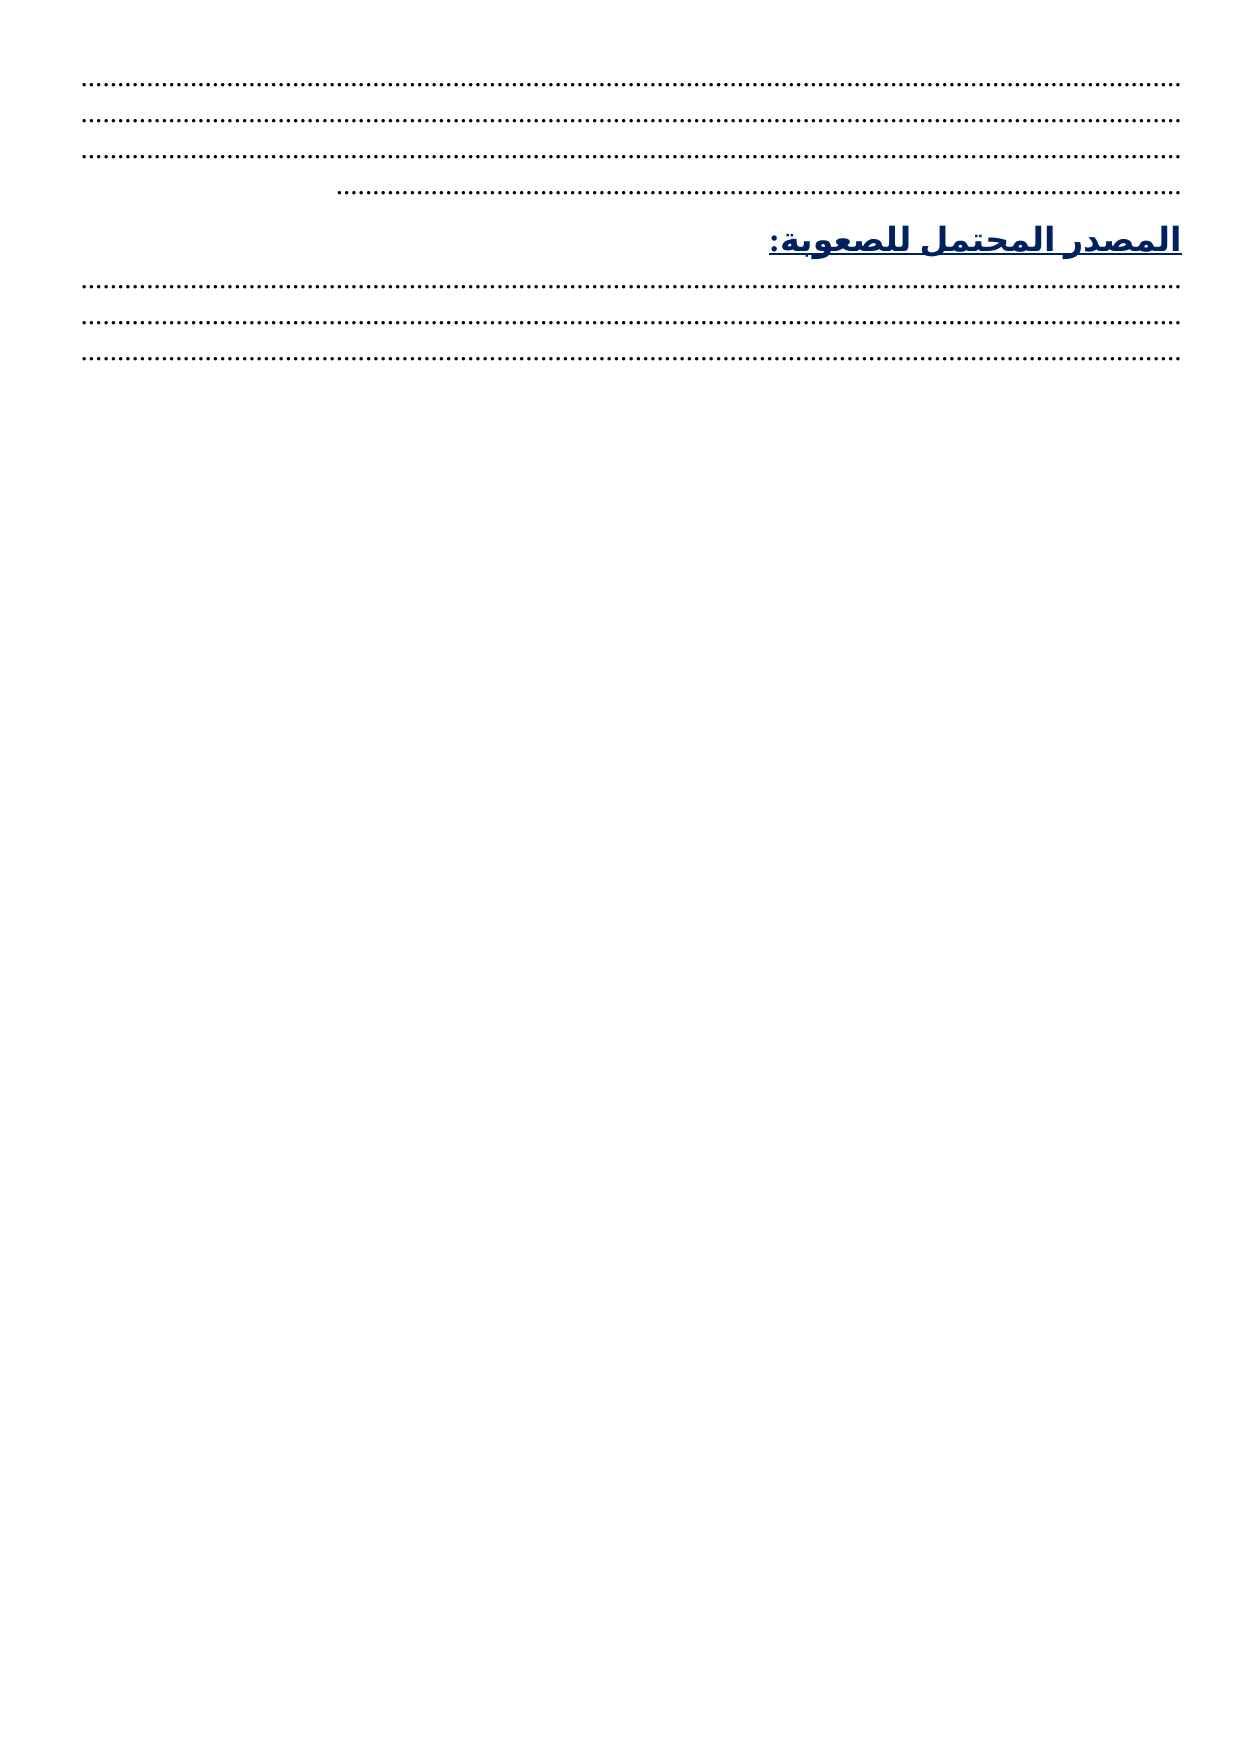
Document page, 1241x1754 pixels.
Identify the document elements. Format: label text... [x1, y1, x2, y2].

text المصدر المحتمل للصعوبة: .............................................................................................................................................................................................................................................................................................................. ....................................................................................................................................................... [74, 220, 1181, 367]
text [74, 59, 1181, 201]
